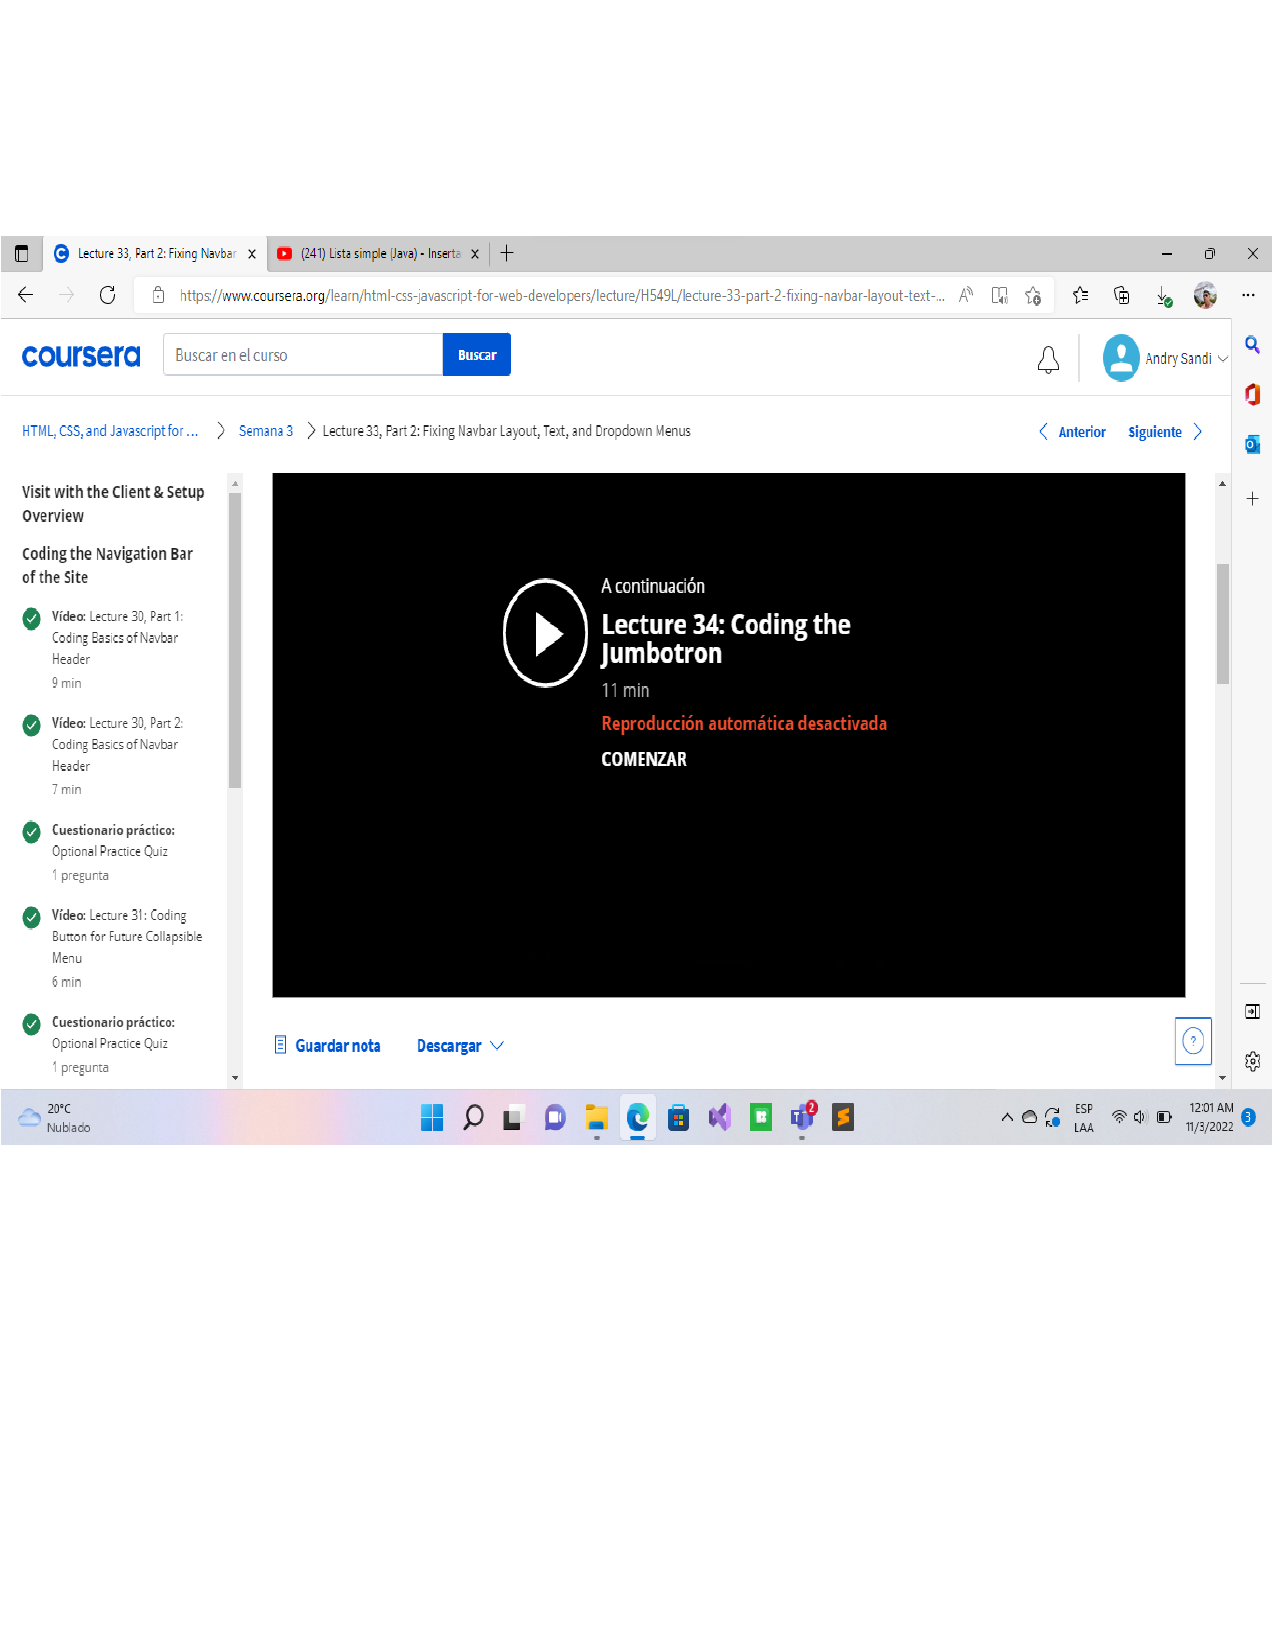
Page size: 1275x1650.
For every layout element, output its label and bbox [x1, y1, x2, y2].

picture [1, 236, 1272, 1145]
